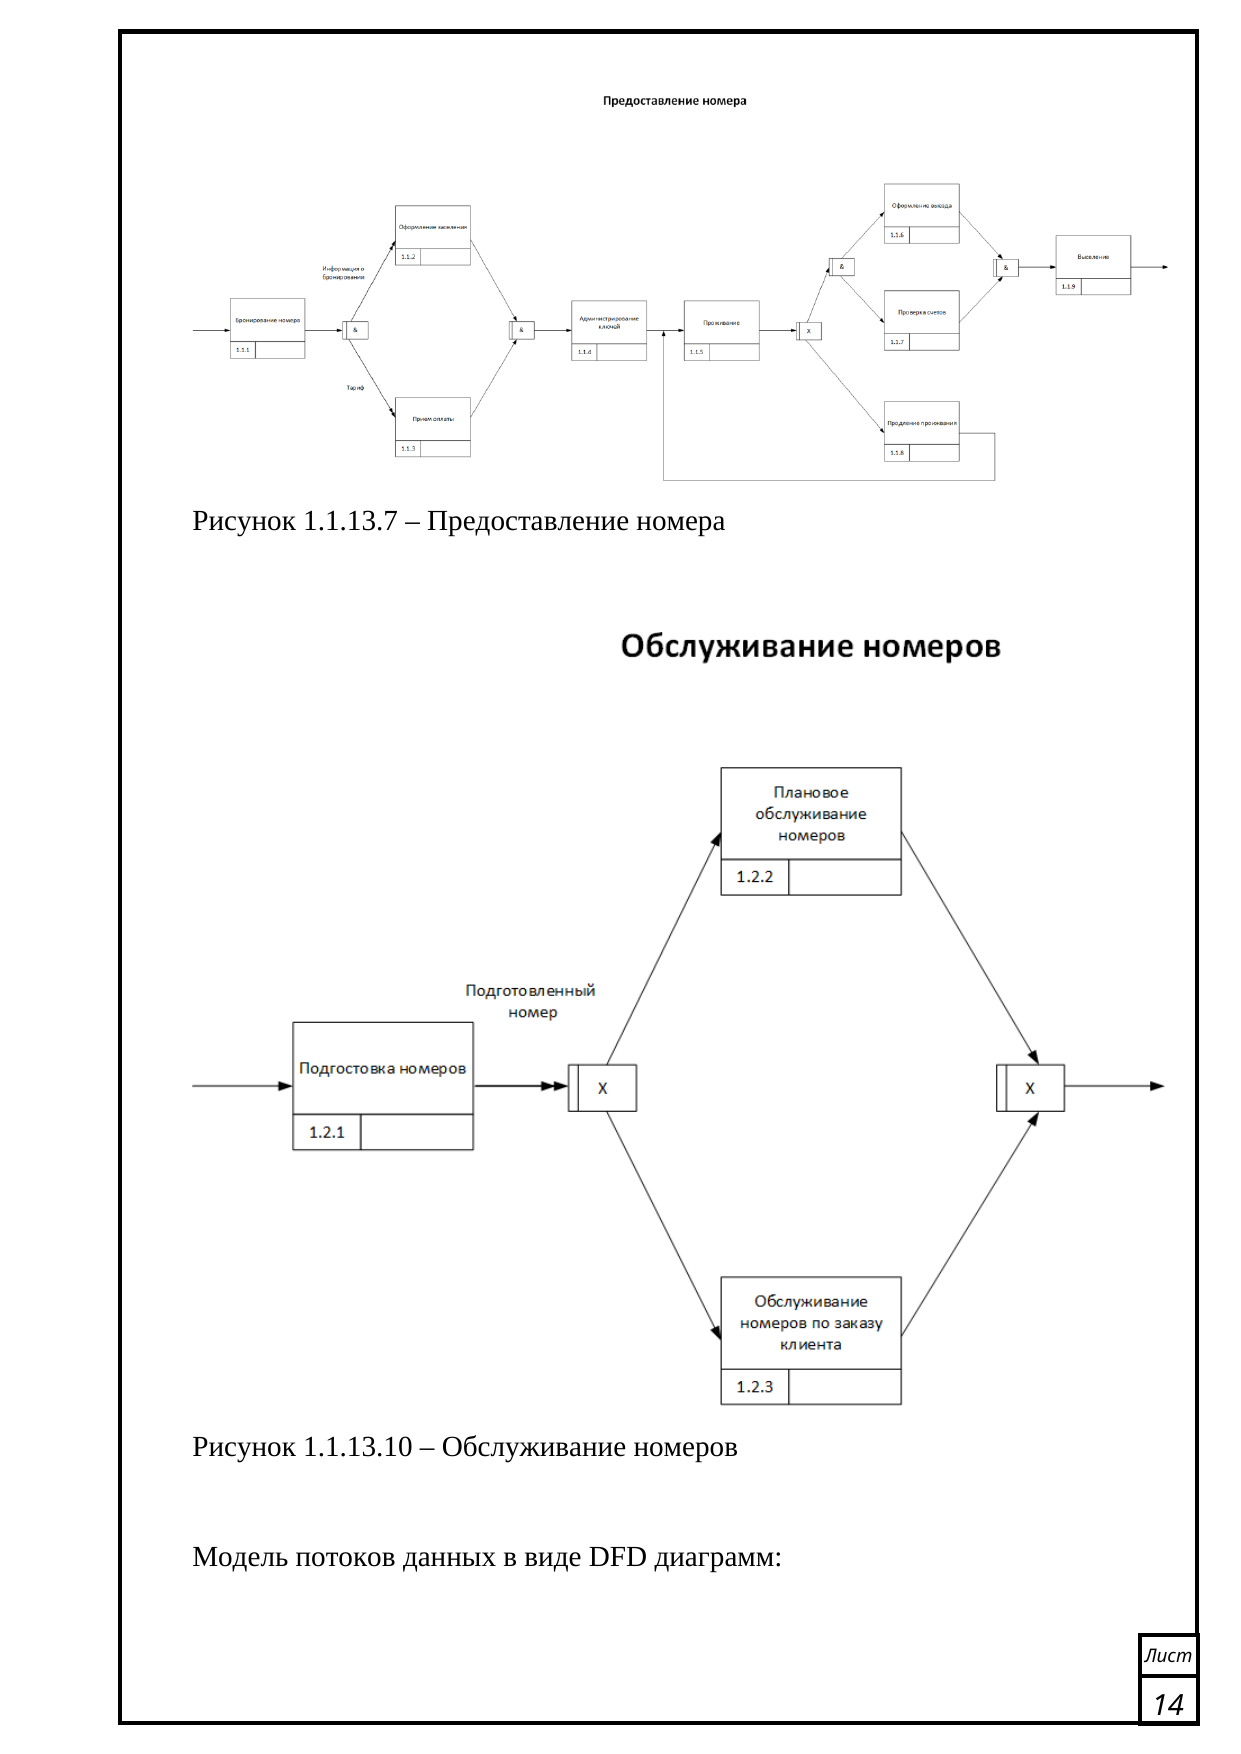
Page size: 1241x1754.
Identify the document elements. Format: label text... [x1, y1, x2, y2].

text Рисунок 1.1.13.10 – Обслуживание номеров [118, 1429, 1196, 1462]
picture [192, 88, 1169, 481]
text Рисунок 1.1.13.7 – Предоставление номера [118, 503, 1196, 536]
picture [192, 613, 1166, 1407]
text Модель потоков данных в виде DFD диаграмм: [118, 1539, 1196, 1573]
